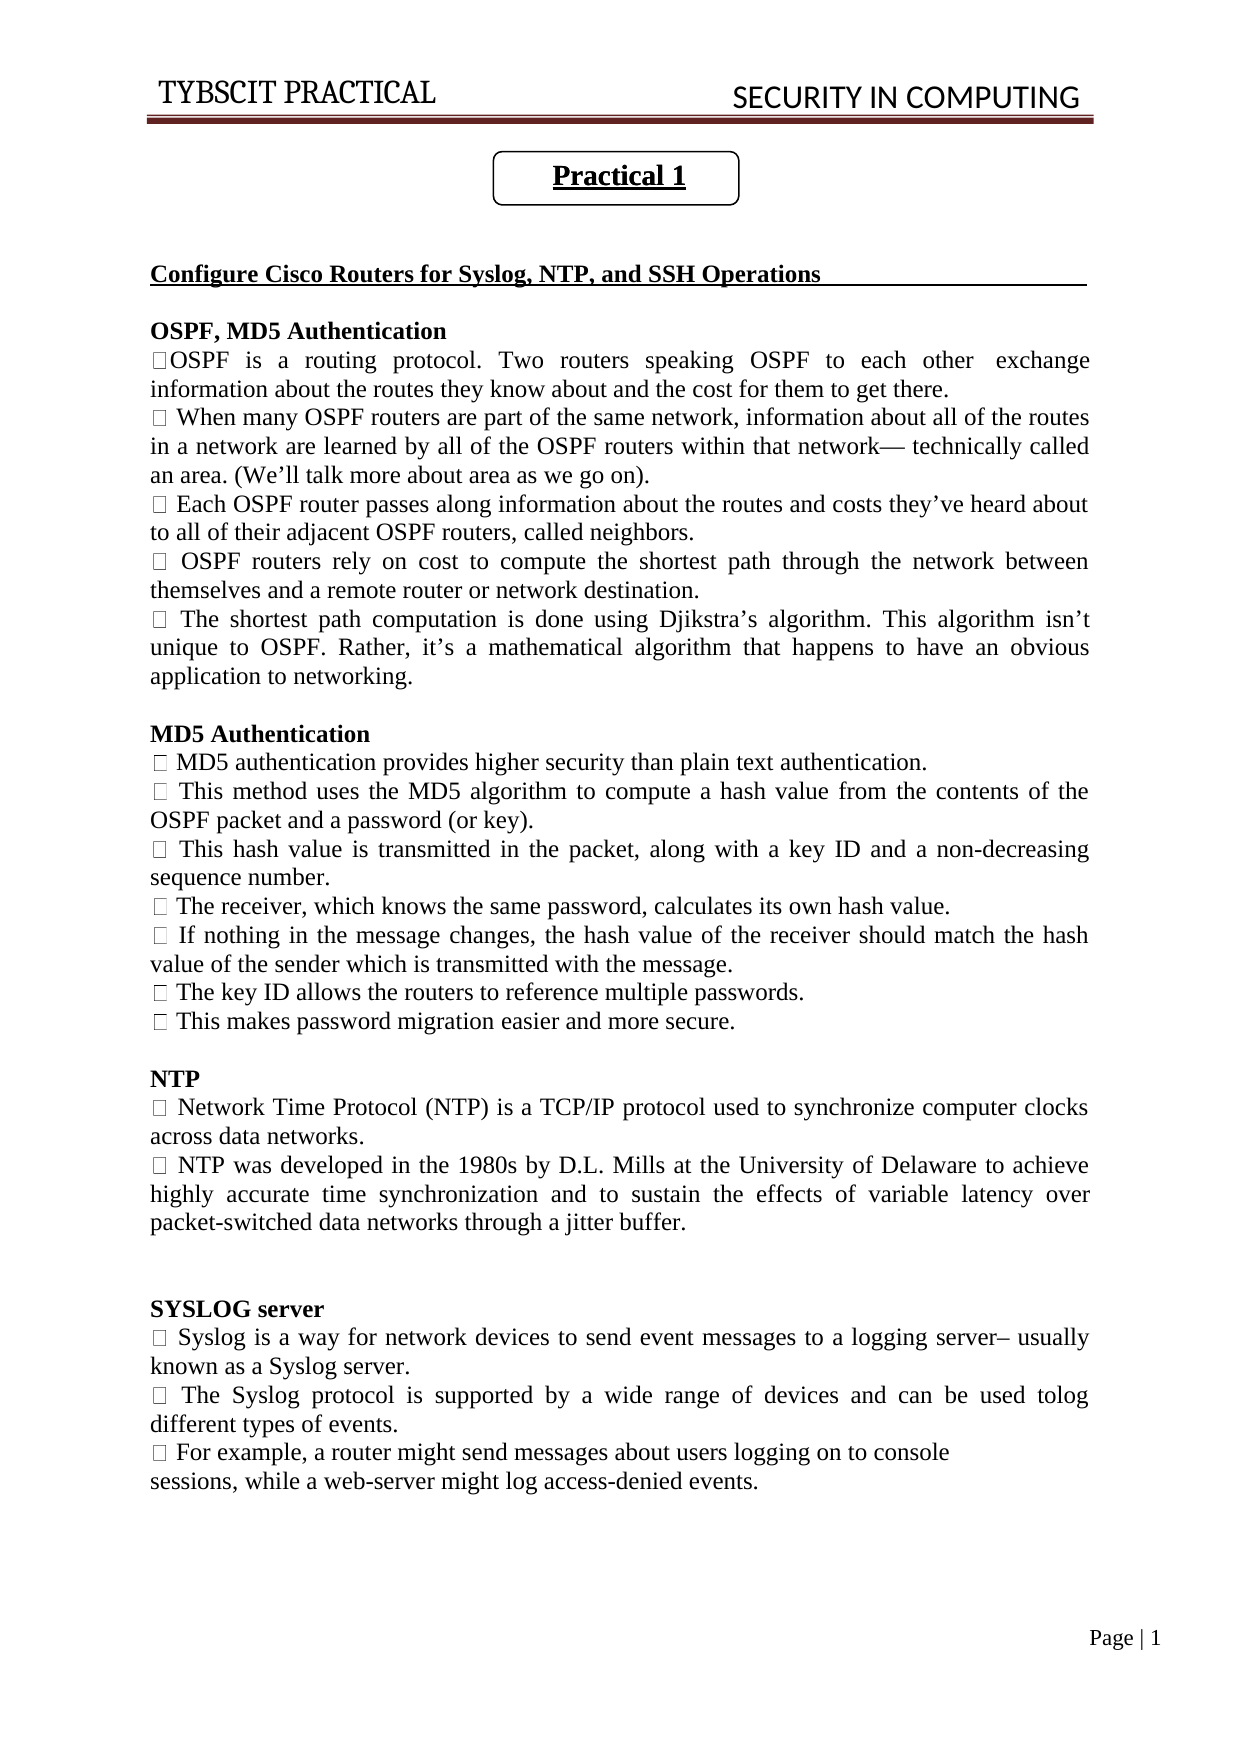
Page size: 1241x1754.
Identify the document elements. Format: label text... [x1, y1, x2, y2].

text OSPF, MD5 Authentication [150, 316, 1161, 345]
text Configure Cisco Routers for Syslog, NTP, and SSH Operations [121, 259, 1161, 288]
text OSPF routers rely on cost to compute the shortest path through the network between themselves and a remote router or network destination. [150, 546, 1090, 604]
text The Syslog protocol is supported by a wide range of devices and can be used tolog different types of events. [150, 1380, 1161, 1437]
text Syslog is a way for network devices to send event messages to a logging server– usually known as a Syslog server. [150, 1322, 1091, 1380]
subtitle MD5 Authentication [150, 719, 1161, 747]
text MD5 authentication provides higher security than plain text authentication. [176, 747, 1161, 776]
text This method uses the MD5 algorithm to compute a hash value from the contents of the OSPF packet and a password (or key). [150, 776, 1091, 834]
picture [150, 978, 176, 1006]
text OSPF is a routing protocol. Two routers speaking OSPF to each other exchange information about the routes they know about and the cost for them to get there. [150, 345, 1091, 402]
text The receiver, which knows the same password, calculates its own hash value. [176, 891, 1161, 920]
picture [150, 1007, 176, 1035]
picture [150, 748, 176, 776]
text NTP was developed in the 1980s by D.L. Mills at the University of Delaware to achieve highly accurate time synchronization and to sustain the effects of variable latency over packet-switched data networks through a jitter buffer. [150, 1150, 1090, 1236]
subtitle NTP [150, 1064, 1161, 1092]
text The shortest path computation is done using Djikstra’s algorithm. This algorithm isn’t unique to OSPF. Rather, it’s a mathematical algorithm that happens to have an obvious application to networking. [150, 604, 1090, 690]
text If nothing in the message changes, the hash value of the receiver should match the hash value of the sender which is transmitted with the message. [150, 920, 1090, 977]
picture [150, 891, 176, 920]
text Network Time Protocol (NTP) is a TCP/IP protocol used to synchronize computer clocks across data networks. [150, 1092, 1090, 1150]
text The key ID allows the routers to reference multiple passwords. This makes password migration easier and more secure. [176, 977, 806, 1035]
text For example, a router might send messages about users logging on to console sessions, while a web-server might log access-denied events. [150, 1437, 952, 1495]
subtitle SYSLOG server [150, 1294, 1161, 1322]
text When many OSPF routers are part of the same network, information about all of the routes in a network are learned by all of the OSPF routers within that network— technically called an area. (We’ll talk more about area as we go on). [150, 402, 1090, 489]
text Each OSPF router passes along information about the routes and costs they’ve heard about to all of their adjacent OSPF routers, called neighbors. [150, 489, 1090, 546]
text This hash value is transmitted in the packet, along with a key ID and a non-decreasing sequence number. [150, 834, 1091, 891]
